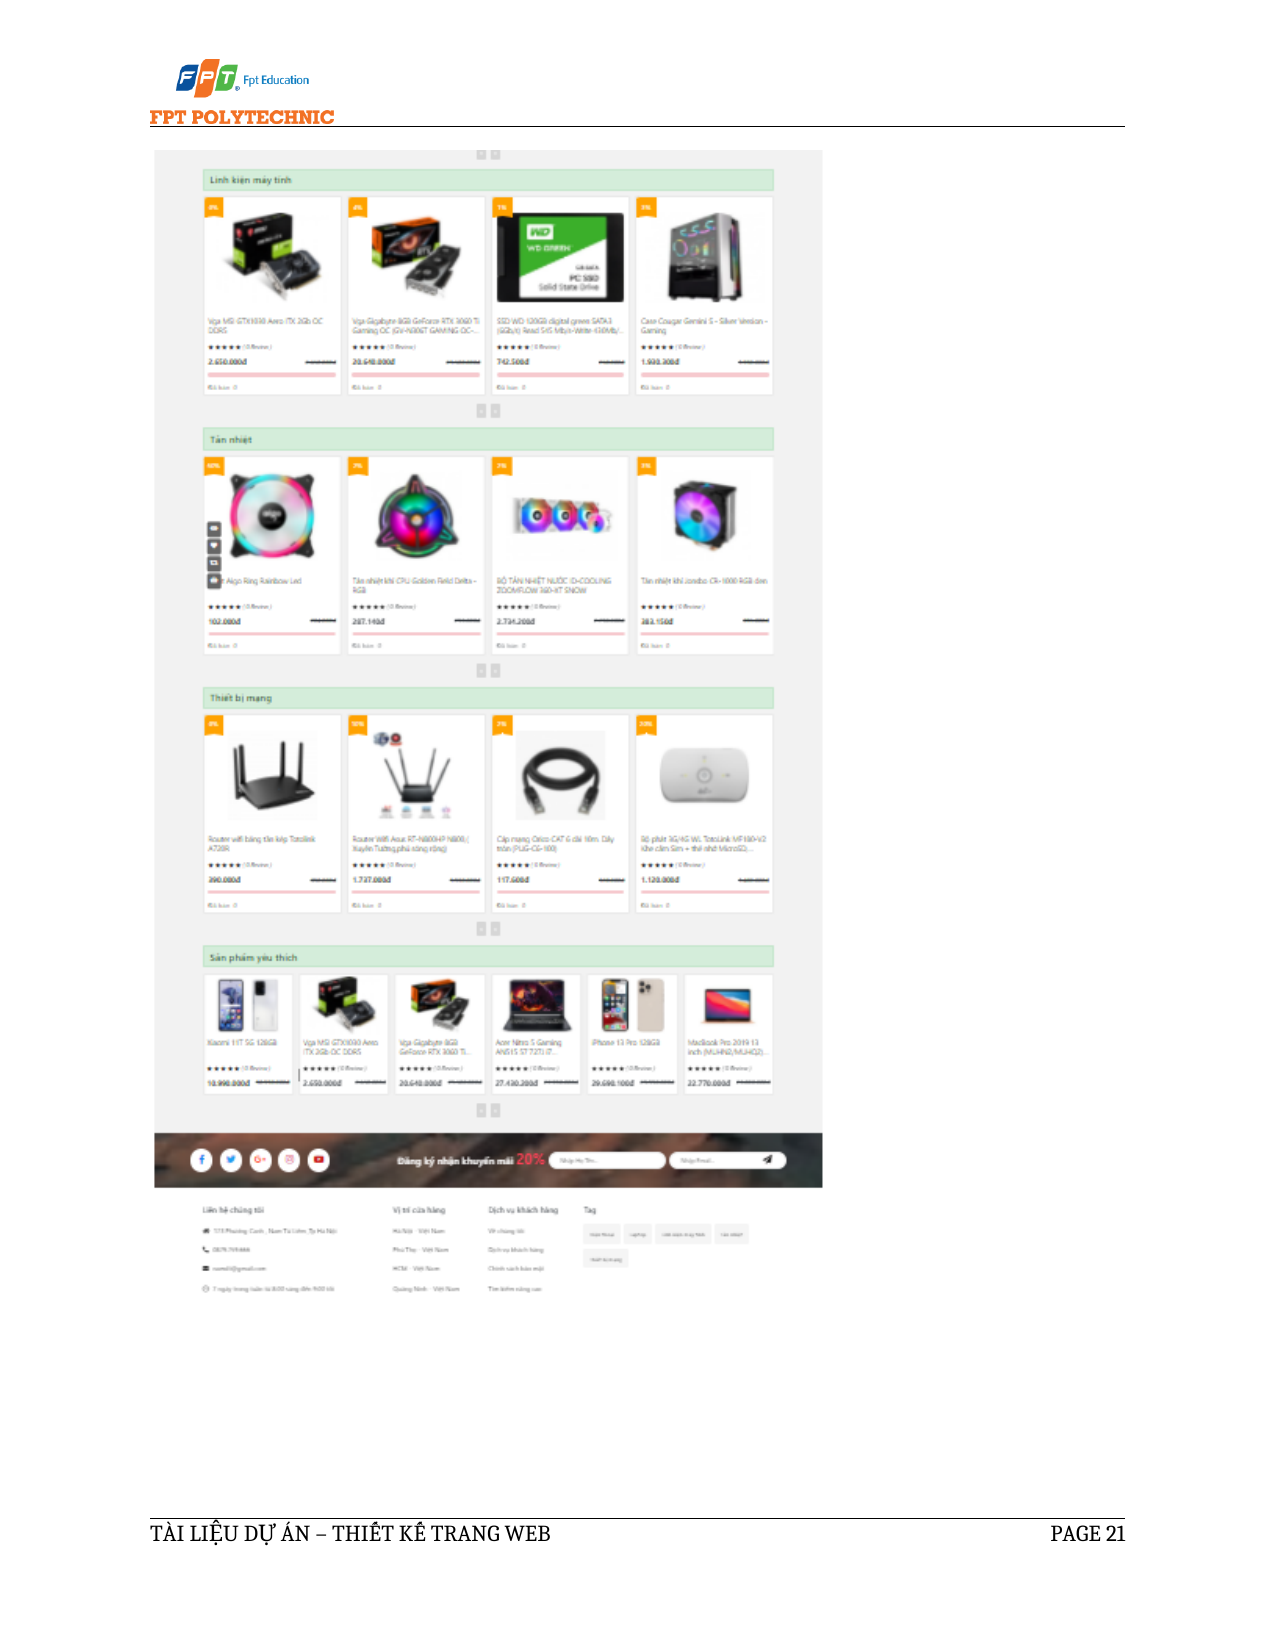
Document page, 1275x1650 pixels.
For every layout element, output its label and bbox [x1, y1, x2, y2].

picture [150, 59, 336, 124]
picture [150, 150, 829, 1307]
